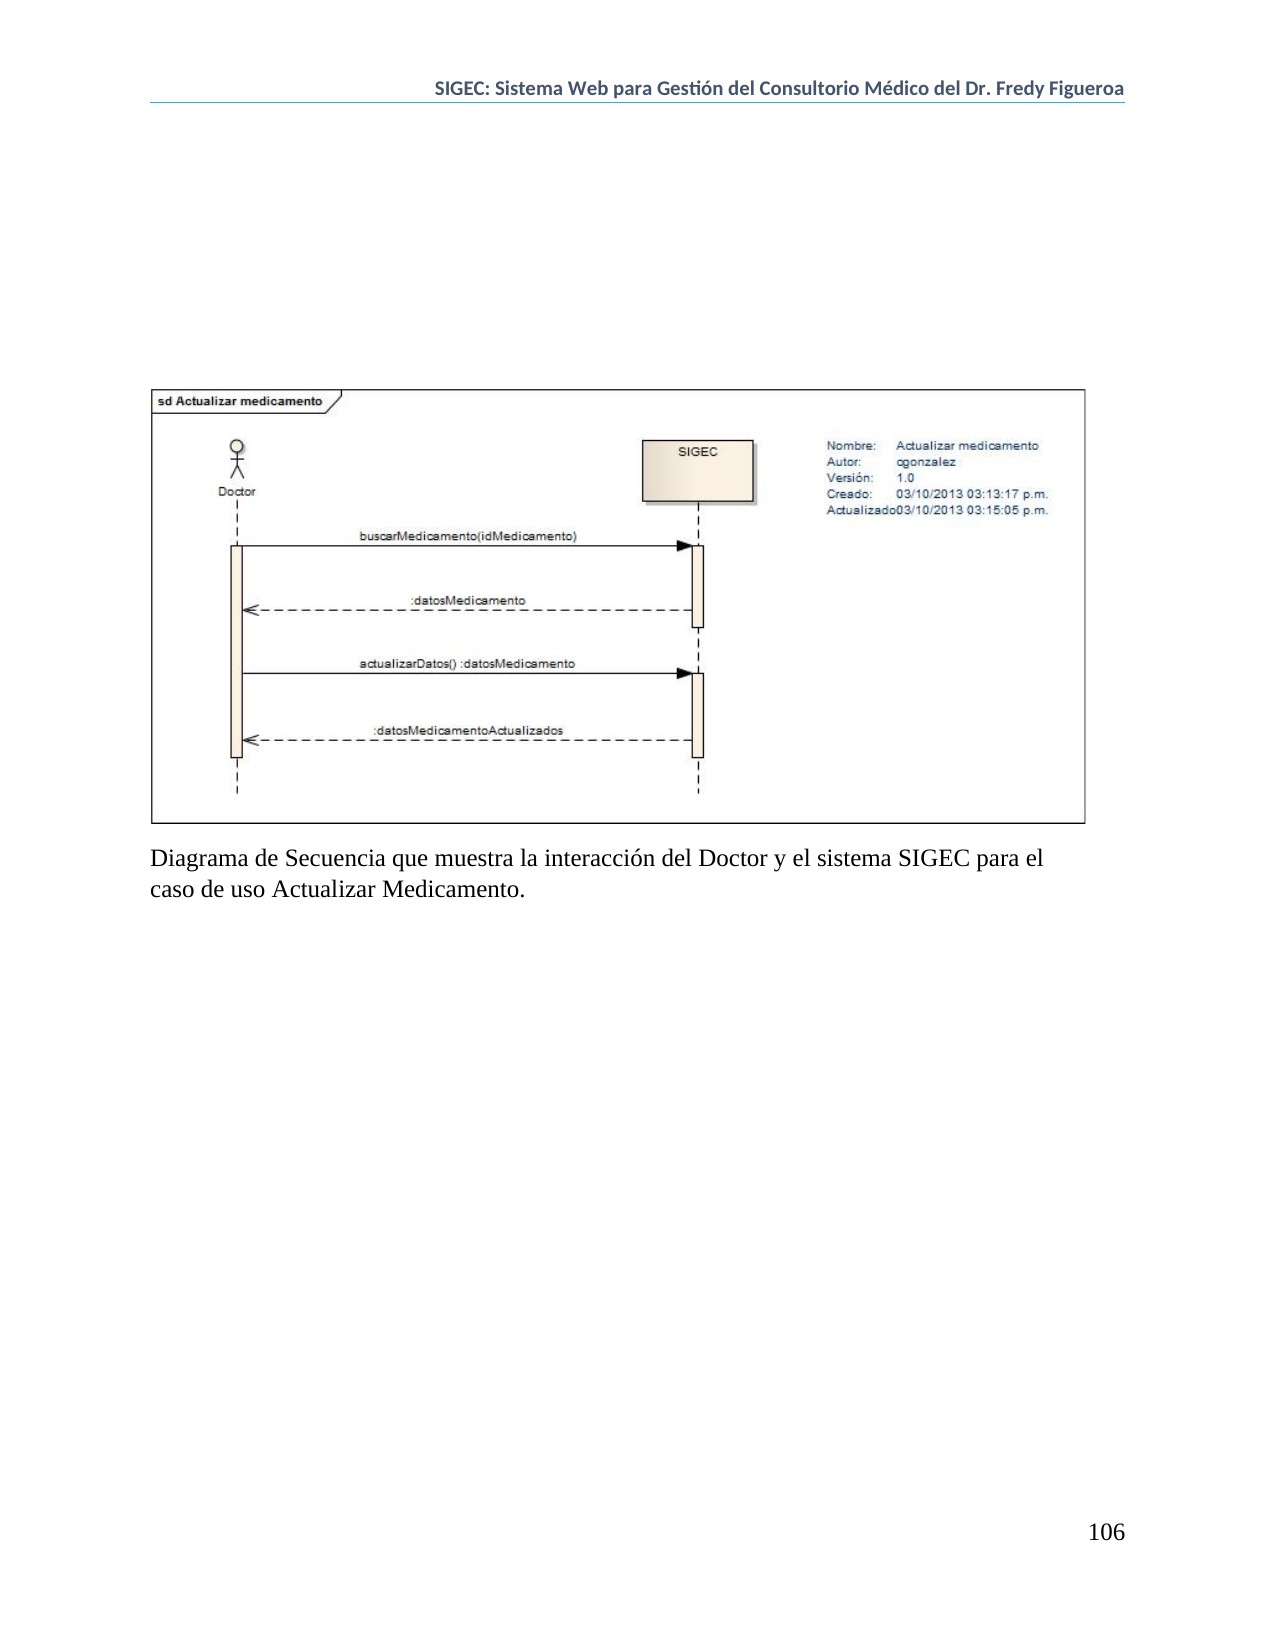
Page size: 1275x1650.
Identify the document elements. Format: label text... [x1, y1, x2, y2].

picture [150, 388, 1086, 824]
text Diagrama de Secuencia que muestra la interacción del Doctor y el sistema SIGEC para el [150, 843, 1125, 872]
text caso de uso Actualizar Medicamento. [150, 874, 1125, 903]
